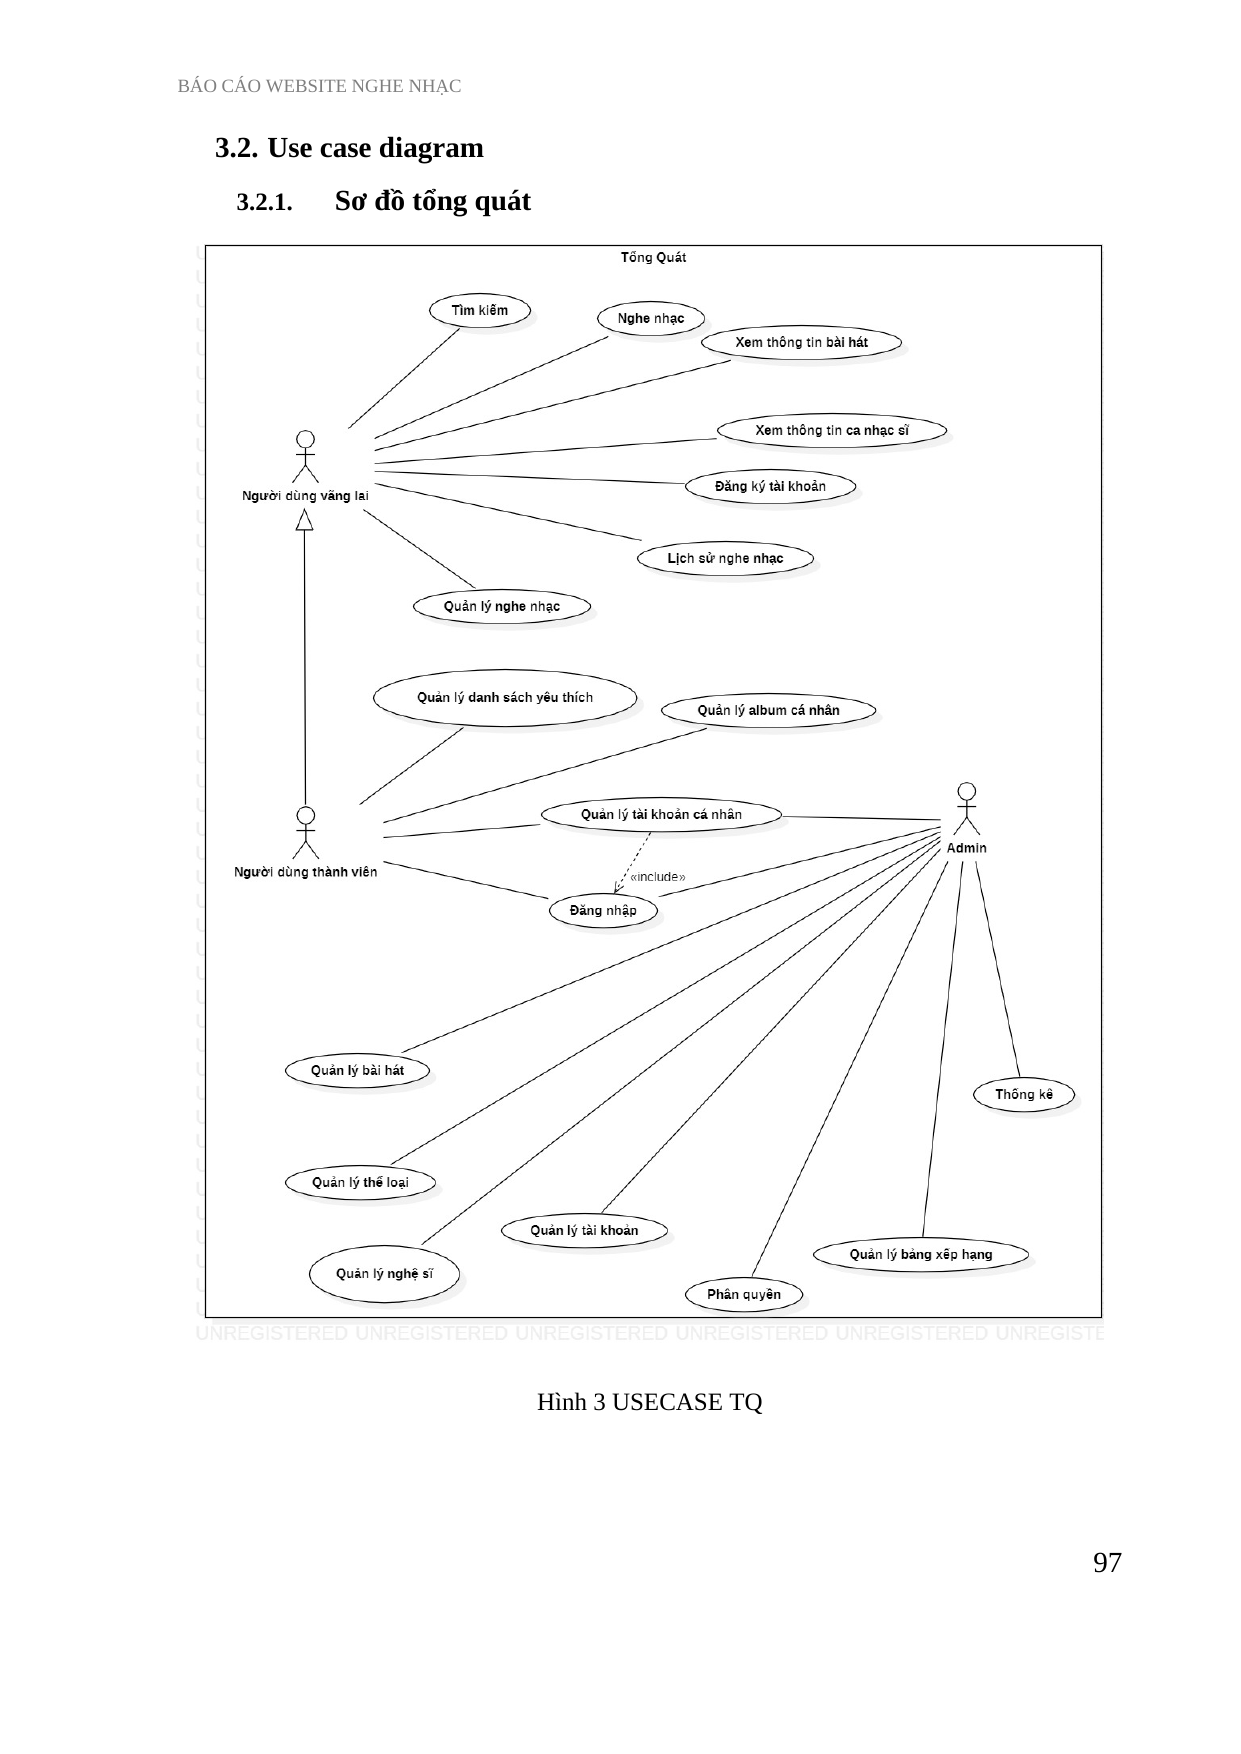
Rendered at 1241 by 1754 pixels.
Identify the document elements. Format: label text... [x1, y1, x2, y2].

subtitle Use case diagram [215, 130, 1122, 163]
text Hình 3 USECASE TQ [177, 1387, 1122, 1416]
picture [195, 235, 1104, 1357]
subtitle Sơ đồ tổng quát [236, 183, 1122, 216]
